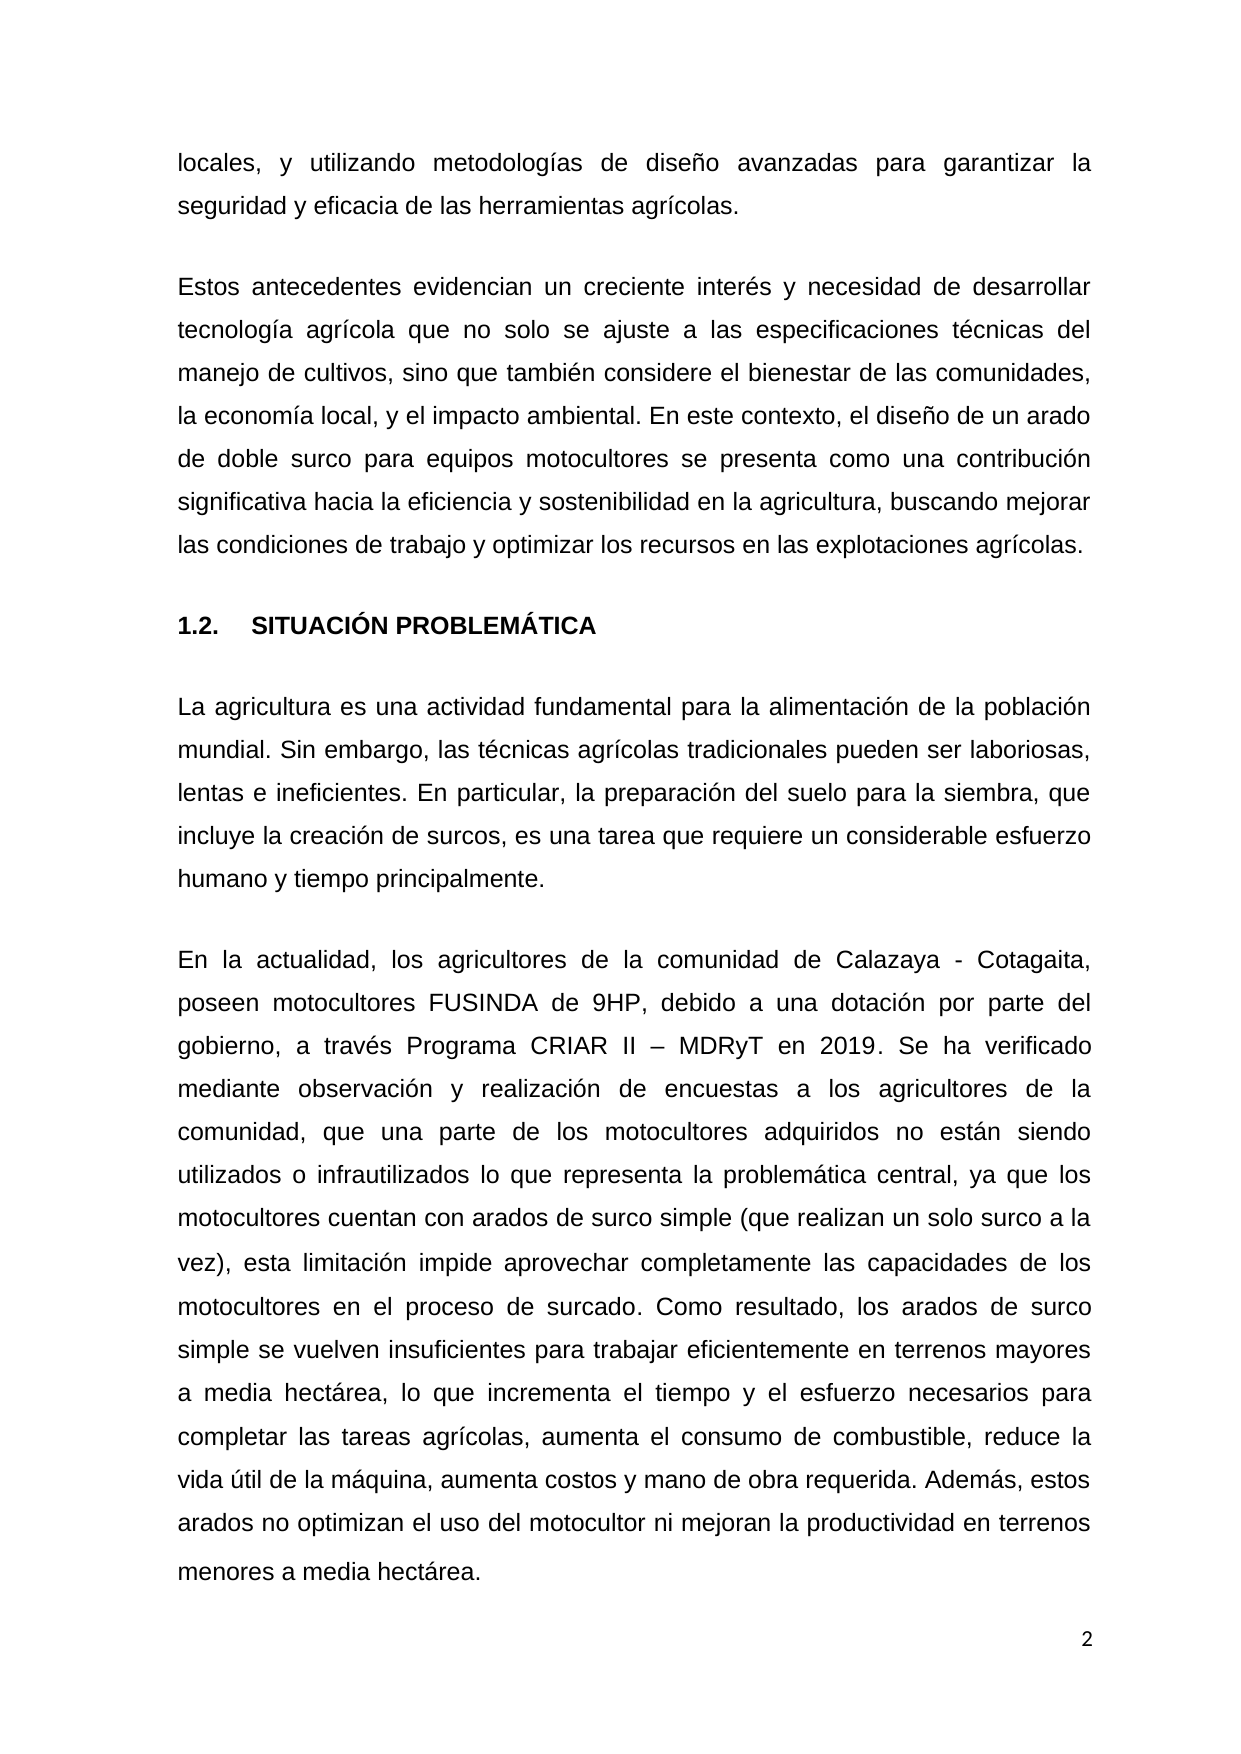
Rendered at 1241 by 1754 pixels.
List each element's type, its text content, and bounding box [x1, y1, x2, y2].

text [177, 148, 1092, 219]
text La agricultura es una actividad fundamental para la alimentación de la población mundial. Sin embargo, las técnicas agrícolas tradicionales pueden ser laboriosas, lentas e ineficientes. En particular, la preparación del suelo para la siembra, que incluye la creación de surcos, es una tarea que requiere un considerable esfuerzo humano y tiempo principalmente. [177, 691, 1092, 893]
text En la actualidad, los agricultores de la comunidad de Calazaya - Cotagaita, poseen motocultores FUSINDA de 9HP, debido a una dotación por parte del gobierno, a través Programa CRIAR II – MDRyT en 2019. Se ha verificado mediante observación y realización de encuestas a los agricultores de la comunidad, que una parte de los motocultores adquiridos no están siendo utilizados o infrautilizados lo que representa la problemática central, ya que los motocultores cuentan con arados de surco simple (que realizan un solo surco a la vez), esta limitación impide aprovechar completamente las capacidades de los motocultores en el proceso de surcado. Como resultado, los arados de surco simple se vuelven insuficientes para trabajar eficientemente en terrenos mayores a media hectárea, lo que incrementa el tiempo y el esfuerzo necesarios para completar las tareas agrícolas, aumenta el consumo de combustible, reduce la vida útil de la máquina, aumenta costos y mano de obra requerida. Además, estos arados no optimizan el uso del motocultor ni mejoran la productividad en terrenos menores a media hectárea. [177, 944, 1092, 1587]
text Estos antecedentes evidencian un creciente interés y necesidad de desarrollar tecnología agrícola que no solo se ajuste a las especificaciones técnicas del manejo de cultivos, sino que también considere el bienestar de las comunidades, la economía local, y el impacto ambiental. En este contexto, el diseño de un arado de doble surco para equipos motocultores se presenta como una contribución significativa hacia la eficiencia y sostenibilidad en la agricultura, buscando mejorar las condiciones de trabajo y optimizar los recursos en las explotaciones agrícolas. [177, 271, 1092, 559]
subtitle SITUACIÓN PROBLEMÁTICA [177, 611, 1092, 639]
